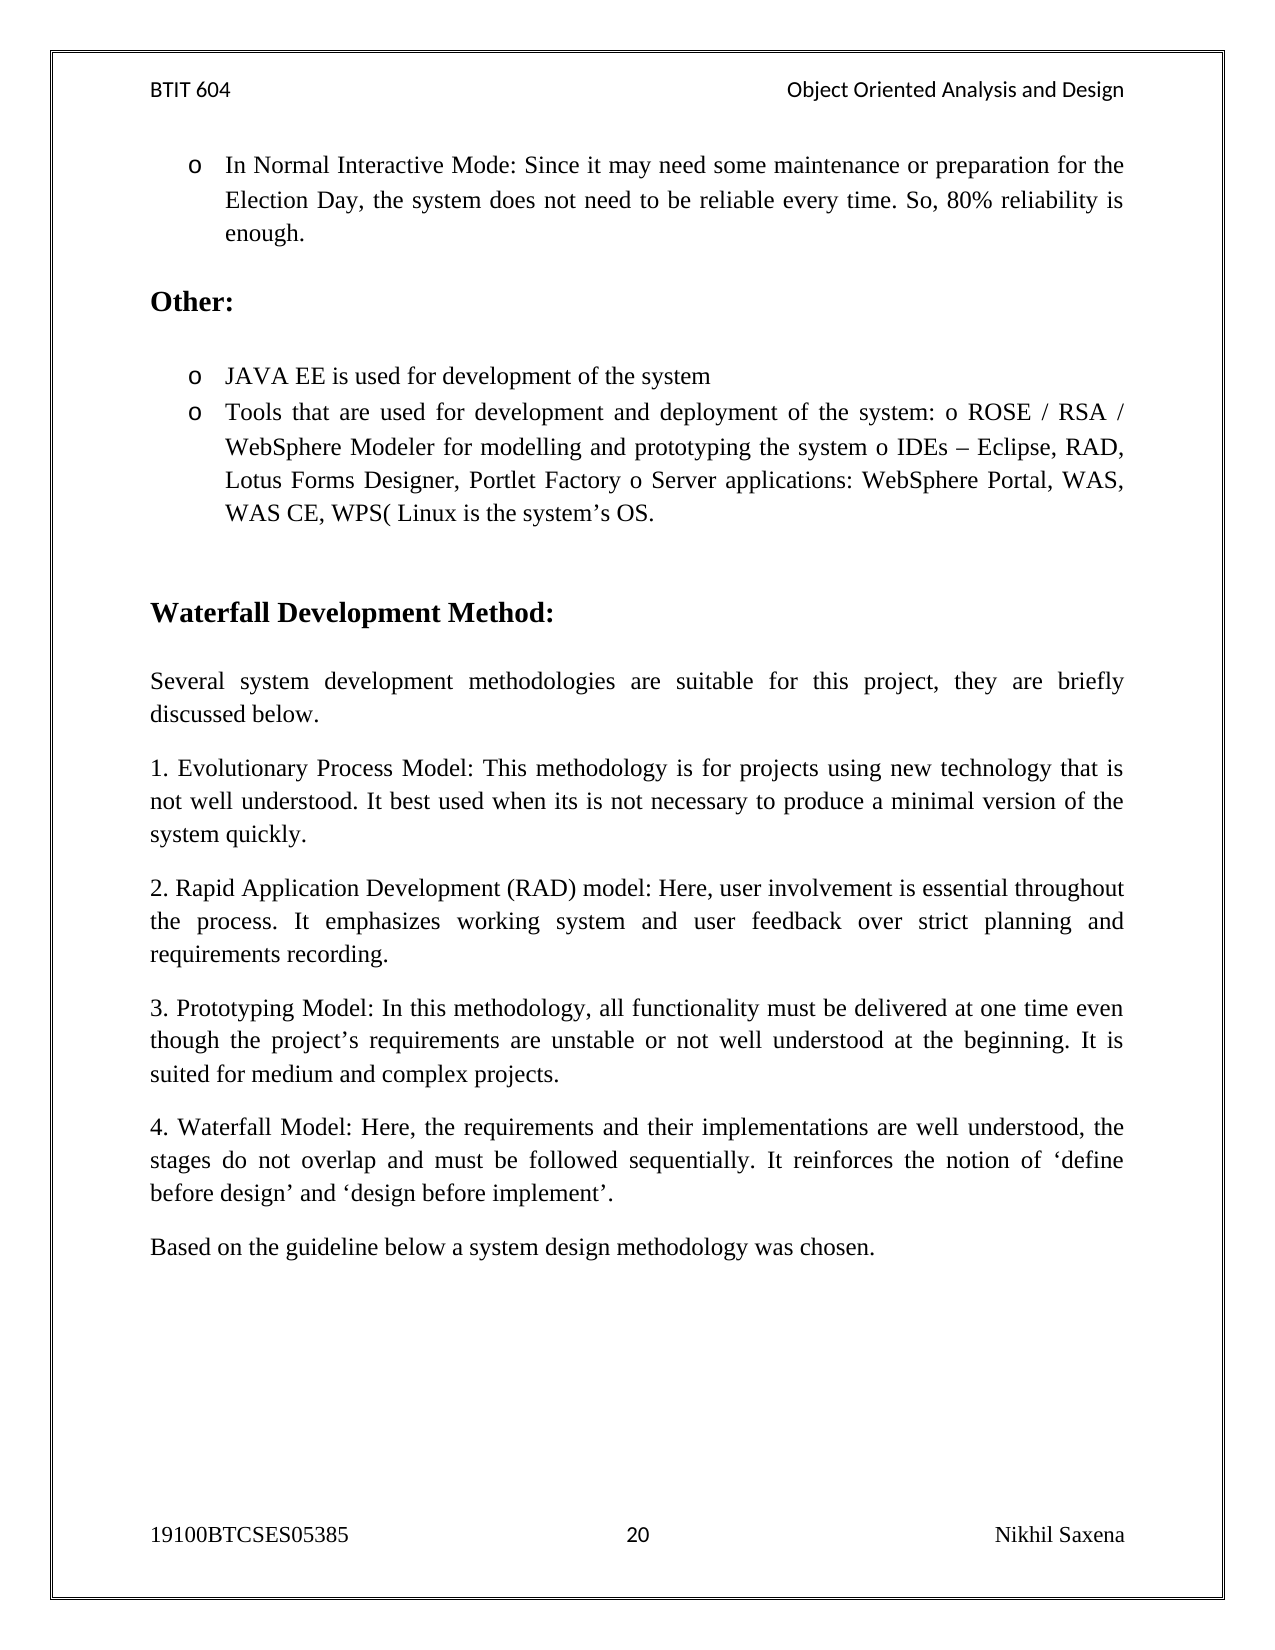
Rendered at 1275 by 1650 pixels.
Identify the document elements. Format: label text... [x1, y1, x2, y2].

text 2. Rapid Application Development (RAD) model: Here, user involvement is essential throughout the process. It emphasizes working system and user feedback over strict planning and requirements recording. [150, 873, 1125, 967]
list Tools that are used for development and deployment of the system: o ROSE / RSA / WebSphere Modeler for modelling and prototyping the system o IDEs – Eclipse, RAD, Lotus Forms Designer, Portlet Factory o Server applications: WebSphere Portal, WAS, WAS CE, WPS( Linux is the system’s OS. [187, 397, 1125, 527]
text Several system development methodologies are suitable for this project, they are briefly discussed below. [150, 666, 1125, 728]
text Based on the guideline below a system design methodology was chosen. [150, 1232, 1125, 1261]
list In Normal Interactive Mode: Since it may need some maintenance or preparation for the Election Day, the system does not need to be reliable every time. So, 80% reliability is enough. [187, 150, 1125, 247]
text 1. Evolutionary Process Model: This methodology is for projects using new technology that is not well understood. It best used when its is not necessary to produce a minimal version of the system quickly. [150, 753, 1125, 848]
text Waterfall Development Method: [150, 595, 1125, 628]
text Other: [150, 284, 1125, 318]
list JAVA EE is used for development of the system [187, 361, 1125, 392]
text 4. Waterfall Model: Here, the requirements and their implementations are well understood, the stages do not overlap and must be followed sequentially. It reinforces the notion of ‘define before design’ and ‘design before implement’. [150, 1112, 1125, 1207]
text 3. Prototyping Model: In this methodology, all functionality must be delivered at one time even though the project’s requirements are unstable or not well understood at the beginning. It is suited for medium and complex projects. [150, 993, 1125, 1087]
